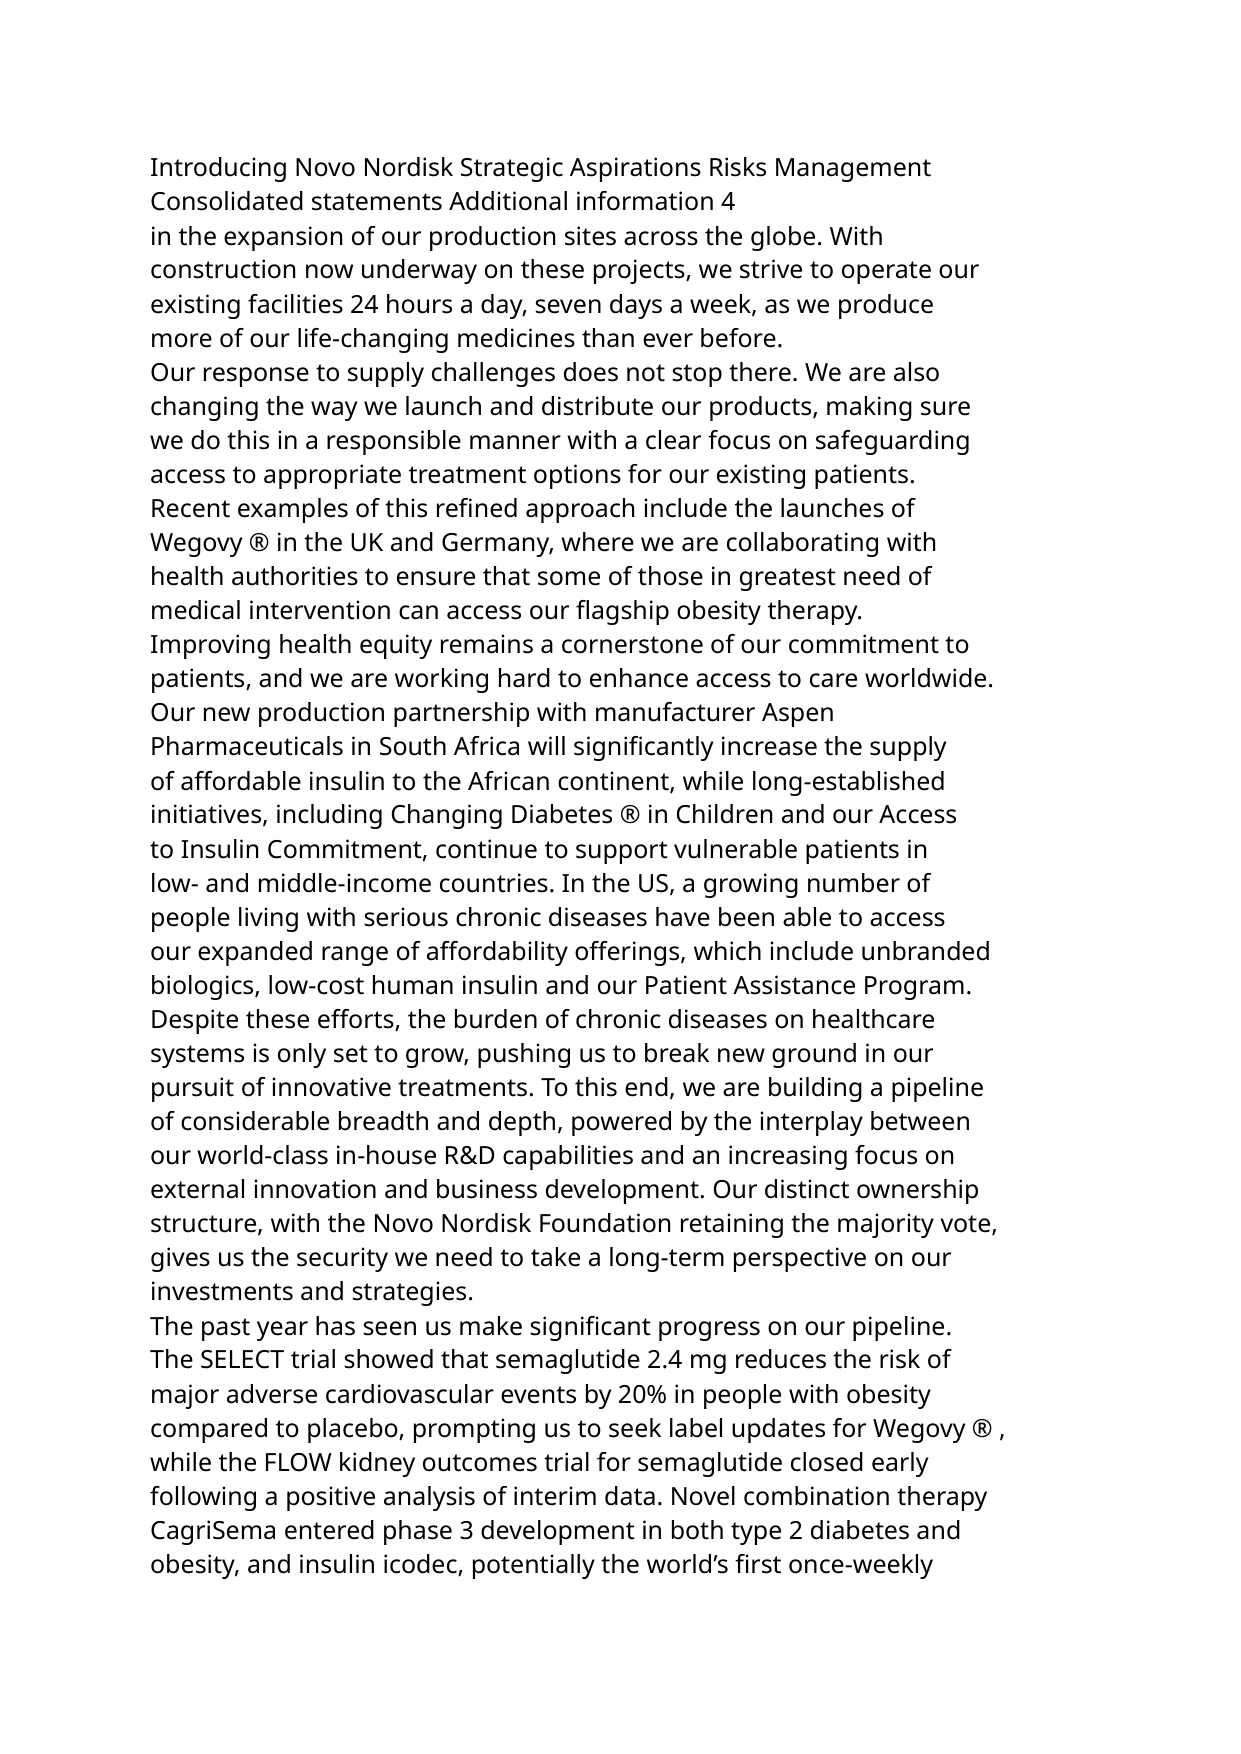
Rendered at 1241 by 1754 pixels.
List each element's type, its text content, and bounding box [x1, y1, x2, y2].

text major adverse cardiovascular events by 20% in people with obesity [150, 1376, 1090, 1410]
text low- and middle-income countries. In the US, a growing number of [150, 865, 1090, 899]
text Our new production partnership with manufacturer Aspen [150, 695, 1090, 729]
text gives us the security we need to take a long-term perspective on our [150, 1240, 1090, 1274]
text systems is only set to grow, pushing us to break new ground in our [150, 1036, 1090, 1070]
text people living with serious chronic diseases have been able to access [150, 899, 1090, 933]
text The SELECT trial showed that semaglutide 2.4 mg reduces the risk of [150, 1342, 1090, 1376]
text health authorities to ensure that some of those in greatest need of [150, 559, 1090, 593]
text Our response to supply challenges does not stop there. We are also [150, 354, 1090, 388]
text of affordable insulin to the African continent, while long-established [150, 763, 1090, 797]
text in the expansion of our production sites across the globe. With [150, 218, 1090, 252]
text investments and strategies. [150, 1274, 1090, 1308]
text existing facilities 24 hours a day, seven days a week, as we produce [150, 286, 1090, 320]
text Despite these efforts, the burden of chronic diseases on healthcare [150, 1002, 1090, 1036]
text Recent examples of this refined approach include the launches of [150, 491, 1090, 525]
text obesity, and insulin icodec, potentially the world’s first once-weekly [150, 1547, 1090, 1581]
text while the FLOW kidney outcomes trial for semaglutide closed early [150, 1444, 1090, 1478]
text to Insulin Commitment, continue to support vulnerable patients in [150, 831, 1090, 865]
text of considerable breadth and depth, powered by the interplay between [150, 1104, 1090, 1138]
text patients, and we are working hard to enhance access to care worldwide. [150, 661, 1090, 695]
text construction now underway on these projects, we strive to operate our [150, 252, 1090, 286]
text changing the way we launch and distribute our products, making sure [150, 388, 1090, 422]
text medical intervention can access our flagship obesity therapy. [150, 593, 1090, 627]
text following a positive analysis of interim data. Novel combination therapy [150, 1478, 1090, 1512]
text Introducing Novo Nordisk Strategic Aspirations Risks Management Consolidated statements Additional information 4 [150, 150, 1090, 218]
text access to appropriate treatment options for our existing patients. [150, 457, 1090, 491]
text we do this in a responsible manner with a clear focus on safeguarding [150, 422, 1090, 457]
text biologics, low-cost human insulin and our Patient Assistance Program. [150, 967, 1090, 1002]
text Improving health equity remains a cornerstone of our commitment to [150, 627, 1090, 661]
text structure, with the Novo Nordisk Foundation retaining the majority vote, [150, 1206, 1090, 1240]
text initiatives, including Changing Diabetes ® in Children and our Access [150, 797, 1090, 831]
text The past year has seen us make significant progress on our pipeline. [150, 1308, 1090, 1342]
text external innovation and business development. Our distinct ownership [150, 1172, 1090, 1206]
text Wegovy ® in the UK and Germany, where we are collaborating with [150, 525, 1090, 559]
text our expanded range of affordability offerings, which include unbranded [150, 933, 1090, 967]
text CagriSema entered phase 3 development in both type 2 diabetes and [150, 1512, 1090, 1547]
text our world-class in-house R&D capabilities and an increasing focus on [150, 1138, 1090, 1172]
text compared to placebo, prompting us to seek label updates for Wegovy ® , [150, 1410, 1090, 1444]
text Pharmaceuticals in South Africa will significantly increase the supply [150, 729, 1090, 763]
text pursuit of innovative treatments. To this end, we are building a pipeline [150, 1070, 1090, 1104]
text more of our life-changing medicines than ever before. [150, 320, 1090, 354]
